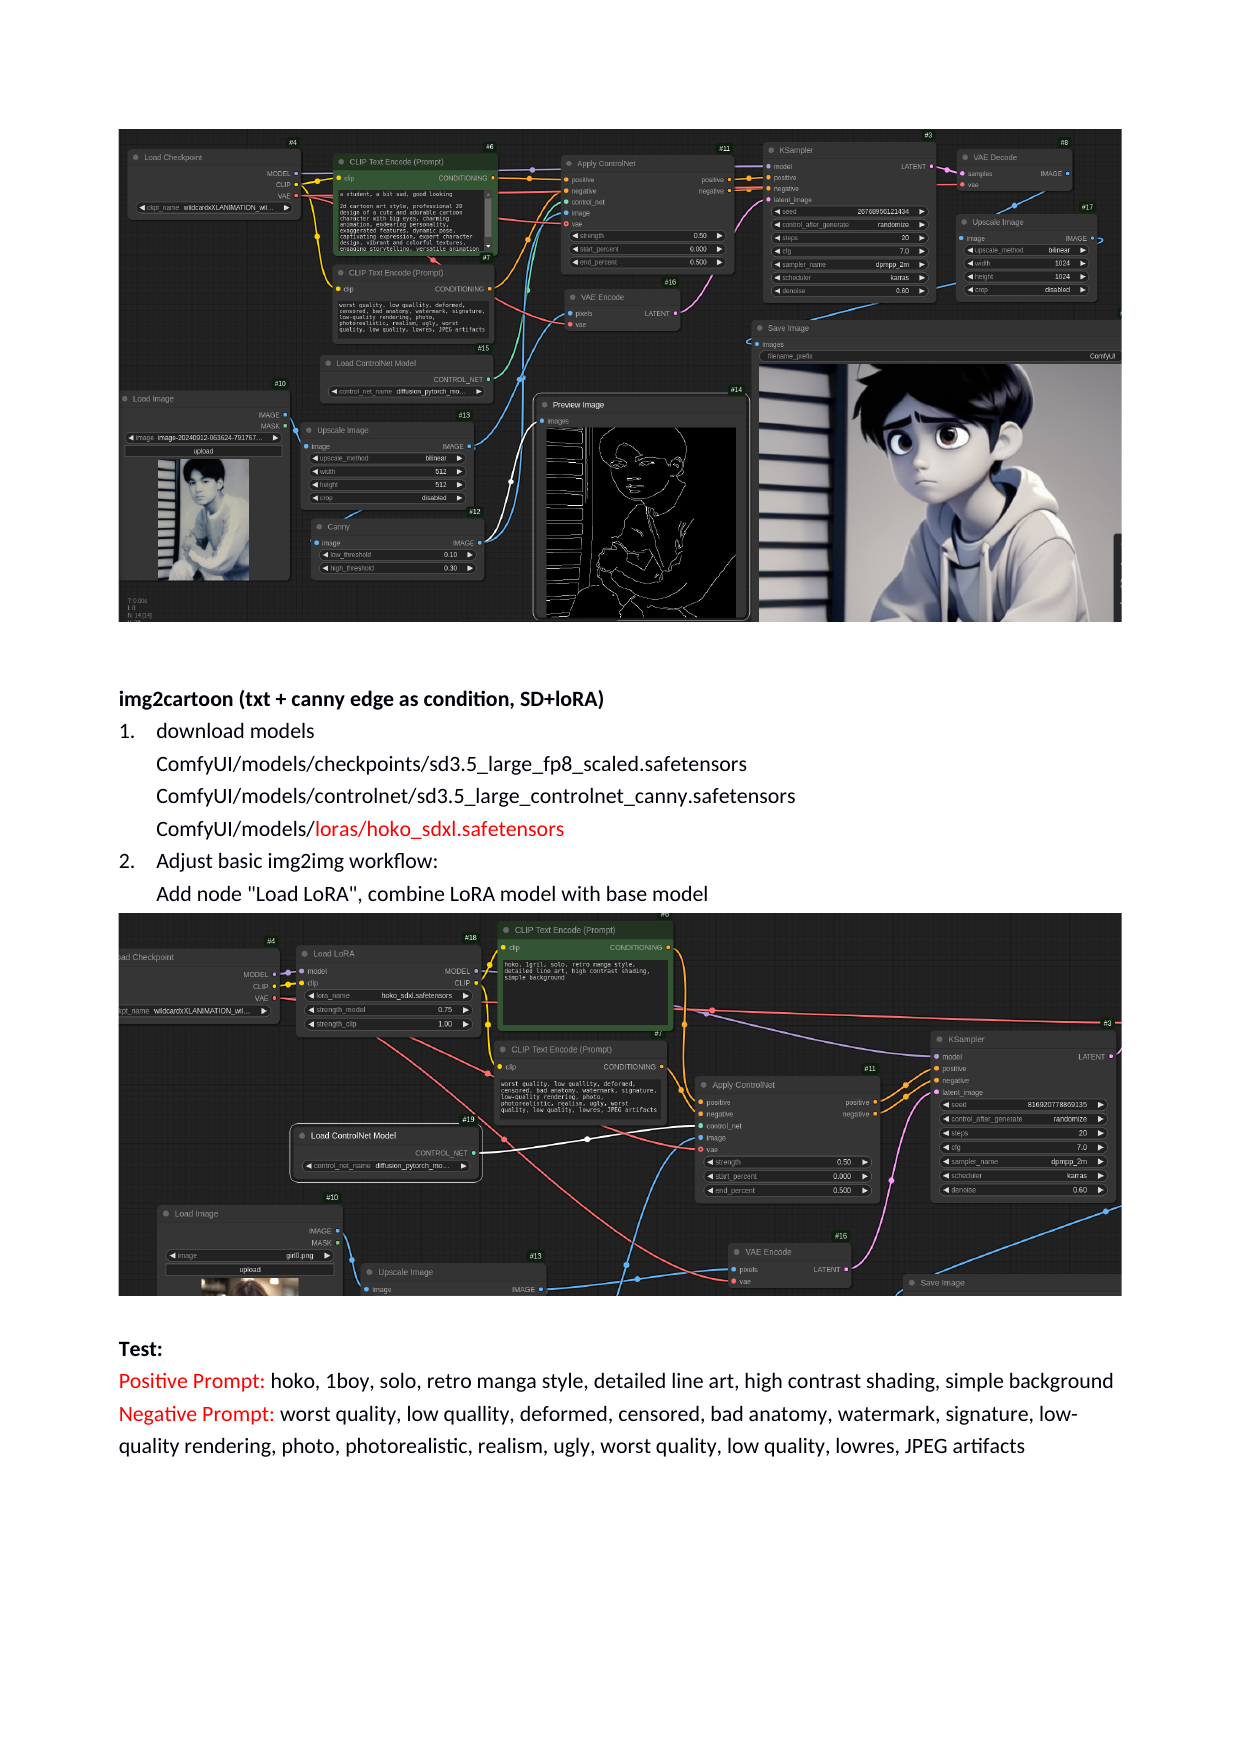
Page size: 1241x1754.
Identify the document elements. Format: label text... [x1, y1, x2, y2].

picture [118, 913, 1122, 1296]
list Adjust basic img2img workflow: [118, 844, 1122, 877]
text img2cartoon (txt + canny edge as condition, SD+loRA) [118, 682, 1122, 714]
list ComfyUI/models/controlnet/sd3.5_large_controlnet_canny.safetensors ComfyUI/models/loras/hoko_sdxl.safetensors [156, 779, 1122, 844]
list download models [118, 714, 1122, 747]
text Positive Prompt: hoko, 1boy, solo, retro manga style, detailed line art, high contrast shading, simple background [118, 1364, 1122, 1397]
text Test: [118, 1332, 1122, 1364]
list Add node "Load LoRA", combine LoRA model with base model [156, 877, 1122, 909]
picture [118, 129, 1122, 622]
text Negative Prompt: worst quality, low quallity, deformed, censored, bad anatomy, watermark, signature, low-quality rendering, photo, photorealistic, realism, ugly, worst quality, low quality, lowres, JPEG artifacts [118, 1397, 1122, 1462]
list ComfyUI/models/checkpoints/sd3.5_large_fp8_scaled.safetensors [156, 747, 1122, 779]
